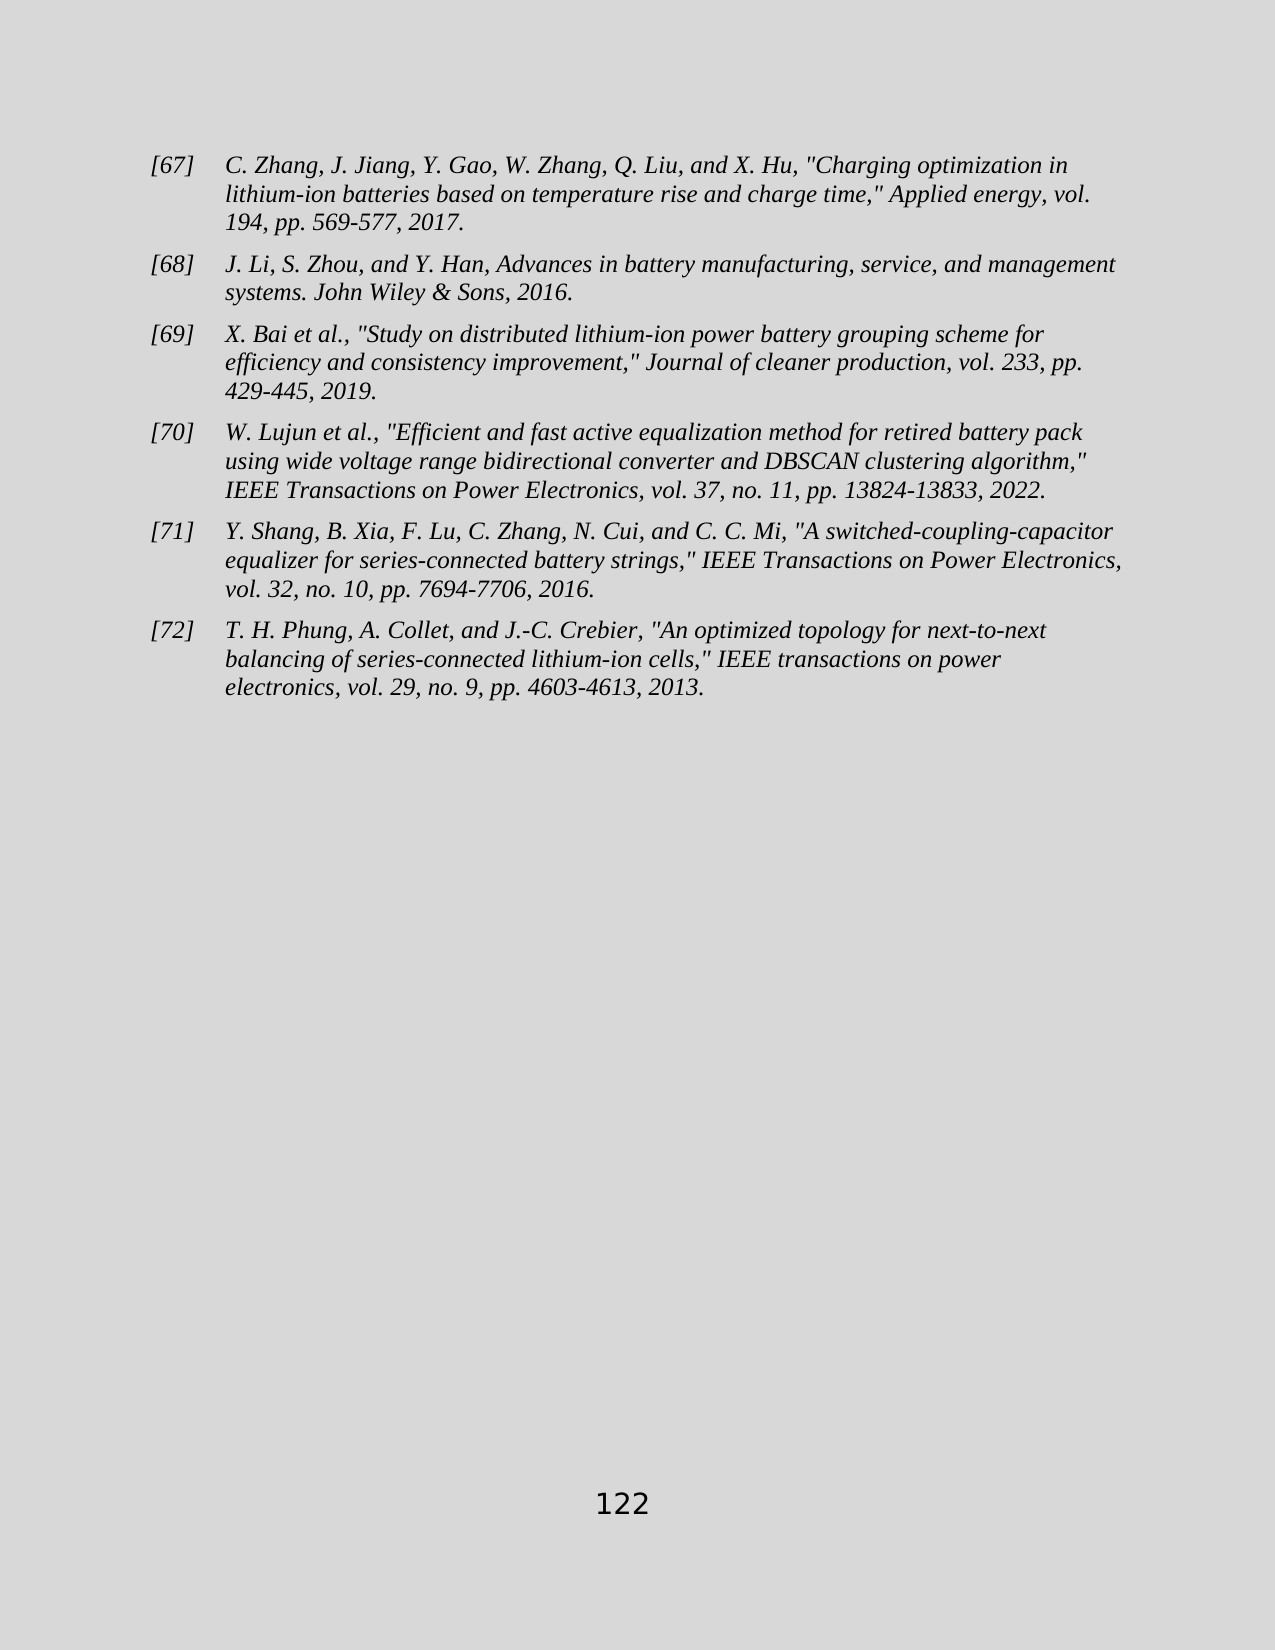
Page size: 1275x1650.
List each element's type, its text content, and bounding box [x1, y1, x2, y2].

text [67] C. Zhang, J. Jiang, Y. Gao, W. Zhang, Q. Liu, and X. Hu, "Charging optimization in lithium-ion batteries based on temperature rise and charge time," Applied energy, vol. 194, pp. 569-577, 2017. [150, 150, 1125, 236]
text [72] T. H. Phung, A. Collet, and J.-C. Crebier, "An optimized topology for next-to-next balancing of series-connected lithium-ion cells," IEEE transactions on power electronics, vol. 29, no. 9, pp. 4603-4613, 2013. [150, 615, 1125, 701]
text [68] J. Li, S. Zhou, and Y. Han, Advances in battery manufacturing, service, and management systems. John Wiley & Sons, 2016. [150, 249, 1125, 306]
text [70] W. Lujun et al., "Efficient and fast active equalization method for retired battery pack using wide voltage range bidirectional converter and DBSCAN clustering algorithm," IEEE Transactions on Power Electronics, vol. 37, no. 11, pp. 13824-13833, 2022. [150, 417, 1125, 504]
text [69] X. Bai et al., "Study on distributed lithium-ion power battery grouping scheme for efficiency and consistency improvement," Journal of cleaner production, vol. 233, pp. 429-445, 2019. [150, 319, 1125, 405]
text [71] Y. Shang, B. Xia, F. Lu, C. Zhang, N. Cui, and C. C. Mi, "A switched-coupling-capacitor equalizer for series-connected battery strings," IEEE Transactions on Power Electronics, vol. 32, no. 10, pp. 7694-7706, 2016. [150, 516, 1125, 602]
